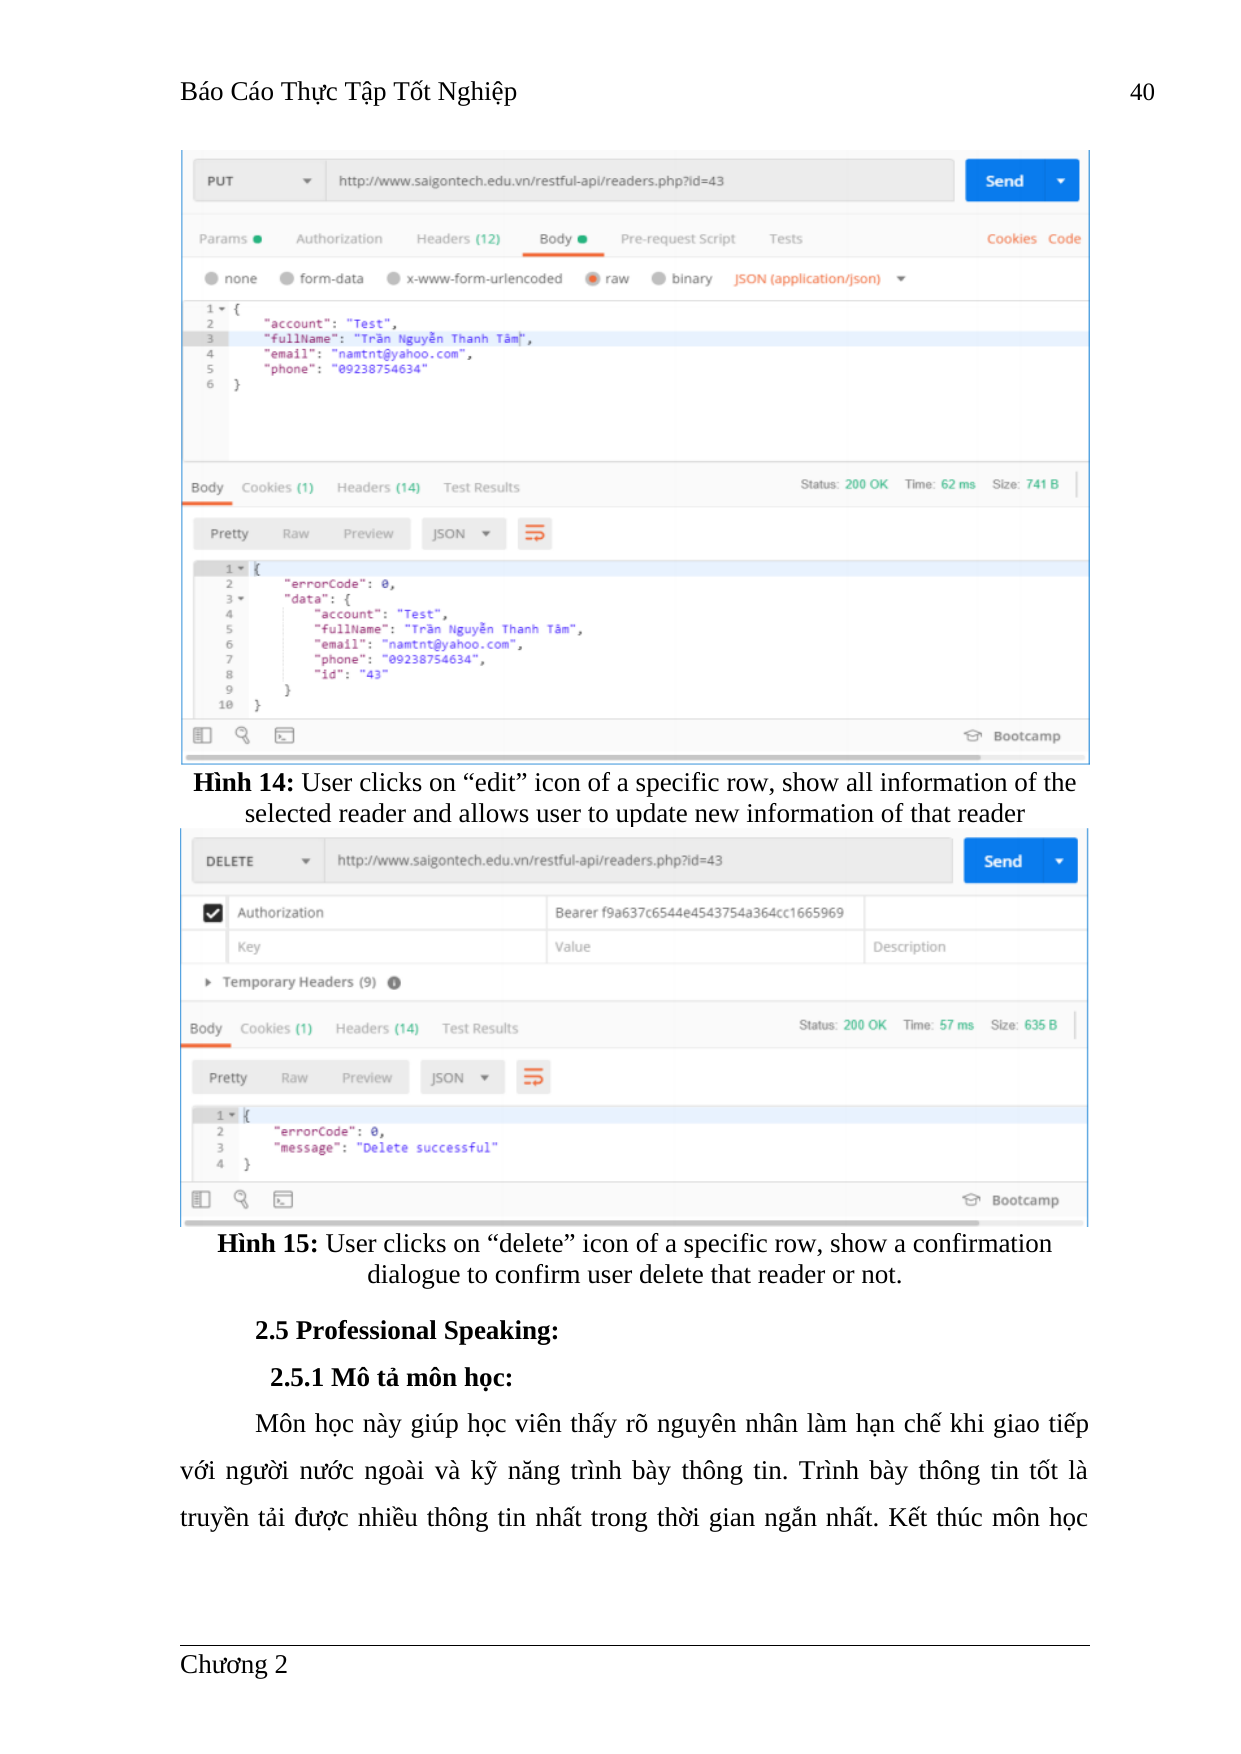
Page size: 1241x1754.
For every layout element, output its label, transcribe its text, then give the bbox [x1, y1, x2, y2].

picture [180, 827, 1091, 1227]
text 2.5.1 Mô tả môn học: [180, 1361, 1090, 1392]
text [180, 1407, 1090, 1532]
subtitle Hình 15: User clicks on “delete” icon of a specific row, show a confirmation dialogue to confirm user delete that reader or not. [180, 1227, 1090, 1289]
text Hình 14: User clicks on “edit” icon of a specific row, show all information of the selected reader and allows user to update new information of that reader [180, 766, 1090, 827]
text 2.5 Professional Speaking: [180, 1314, 1090, 1345]
picture [180, 150, 1090, 766]
